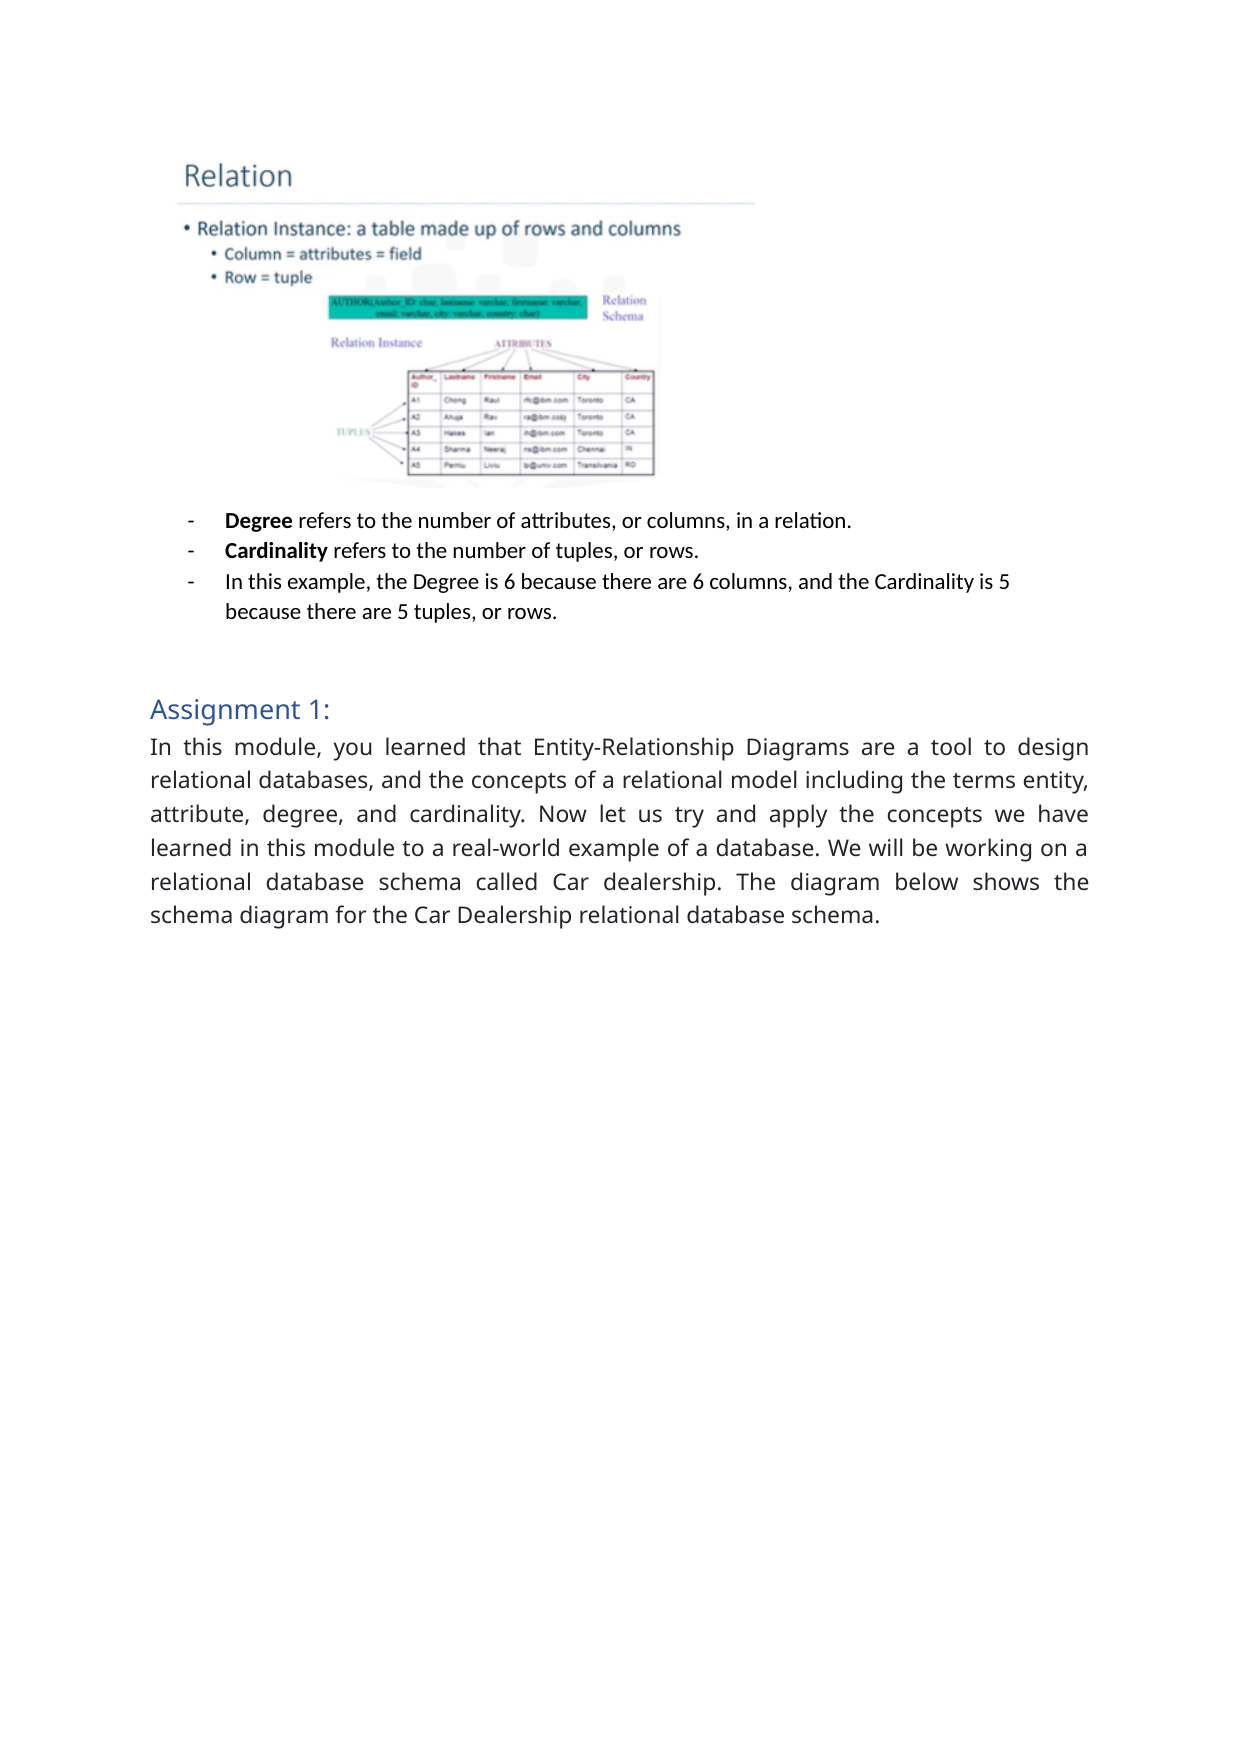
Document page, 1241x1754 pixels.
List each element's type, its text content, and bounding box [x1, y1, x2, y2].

picture [150, 150, 755, 488]
list Cardinality refers to the number of tuples, or rows. [187, 537, 1090, 564]
list Degree refers to the number of attributes, or columns, in a relation. [187, 506, 1090, 534]
list In this example, the Degree is 6 because there are 6 columns, and the Cardinality is 5 because there are 5 tuples, or rows. [187, 567, 1090, 625]
subtitle Assignment 1: [150, 691, 1090, 728]
text In this module, you learned that Entity-Relationship Diagrams are a tool to design relational databases, and the concepts of a relational model including the terms entity, attribute, degree, and cardinality. Now let us try and apply the concepts we have learned in this module to a real-world example of a database. We will be working on a relational database schema called Car dealership. The diagram below shows the schema diagram for the Car Dealership relational database schema. [150, 897, 1090, 931]
